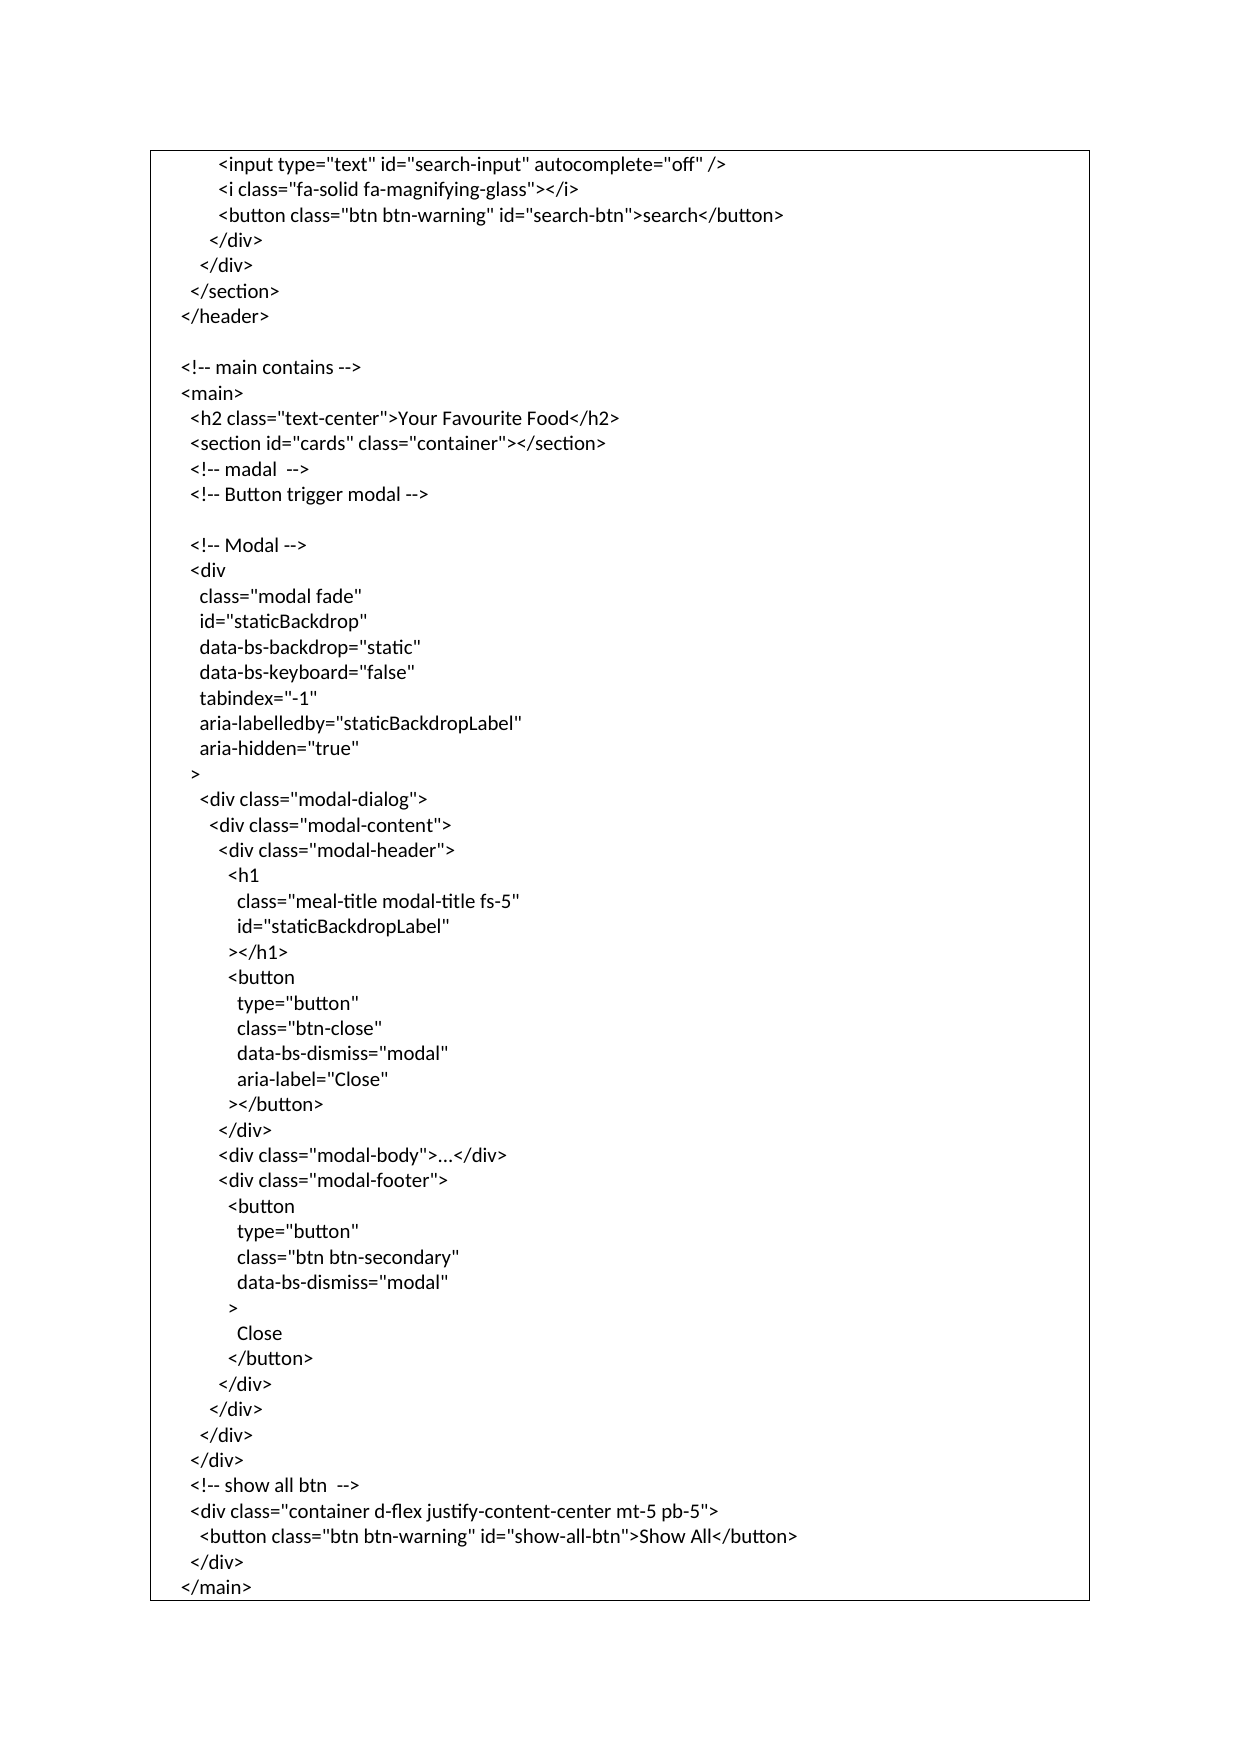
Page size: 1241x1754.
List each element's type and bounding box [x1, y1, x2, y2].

table_header [151, 151, 1089, 1600]
